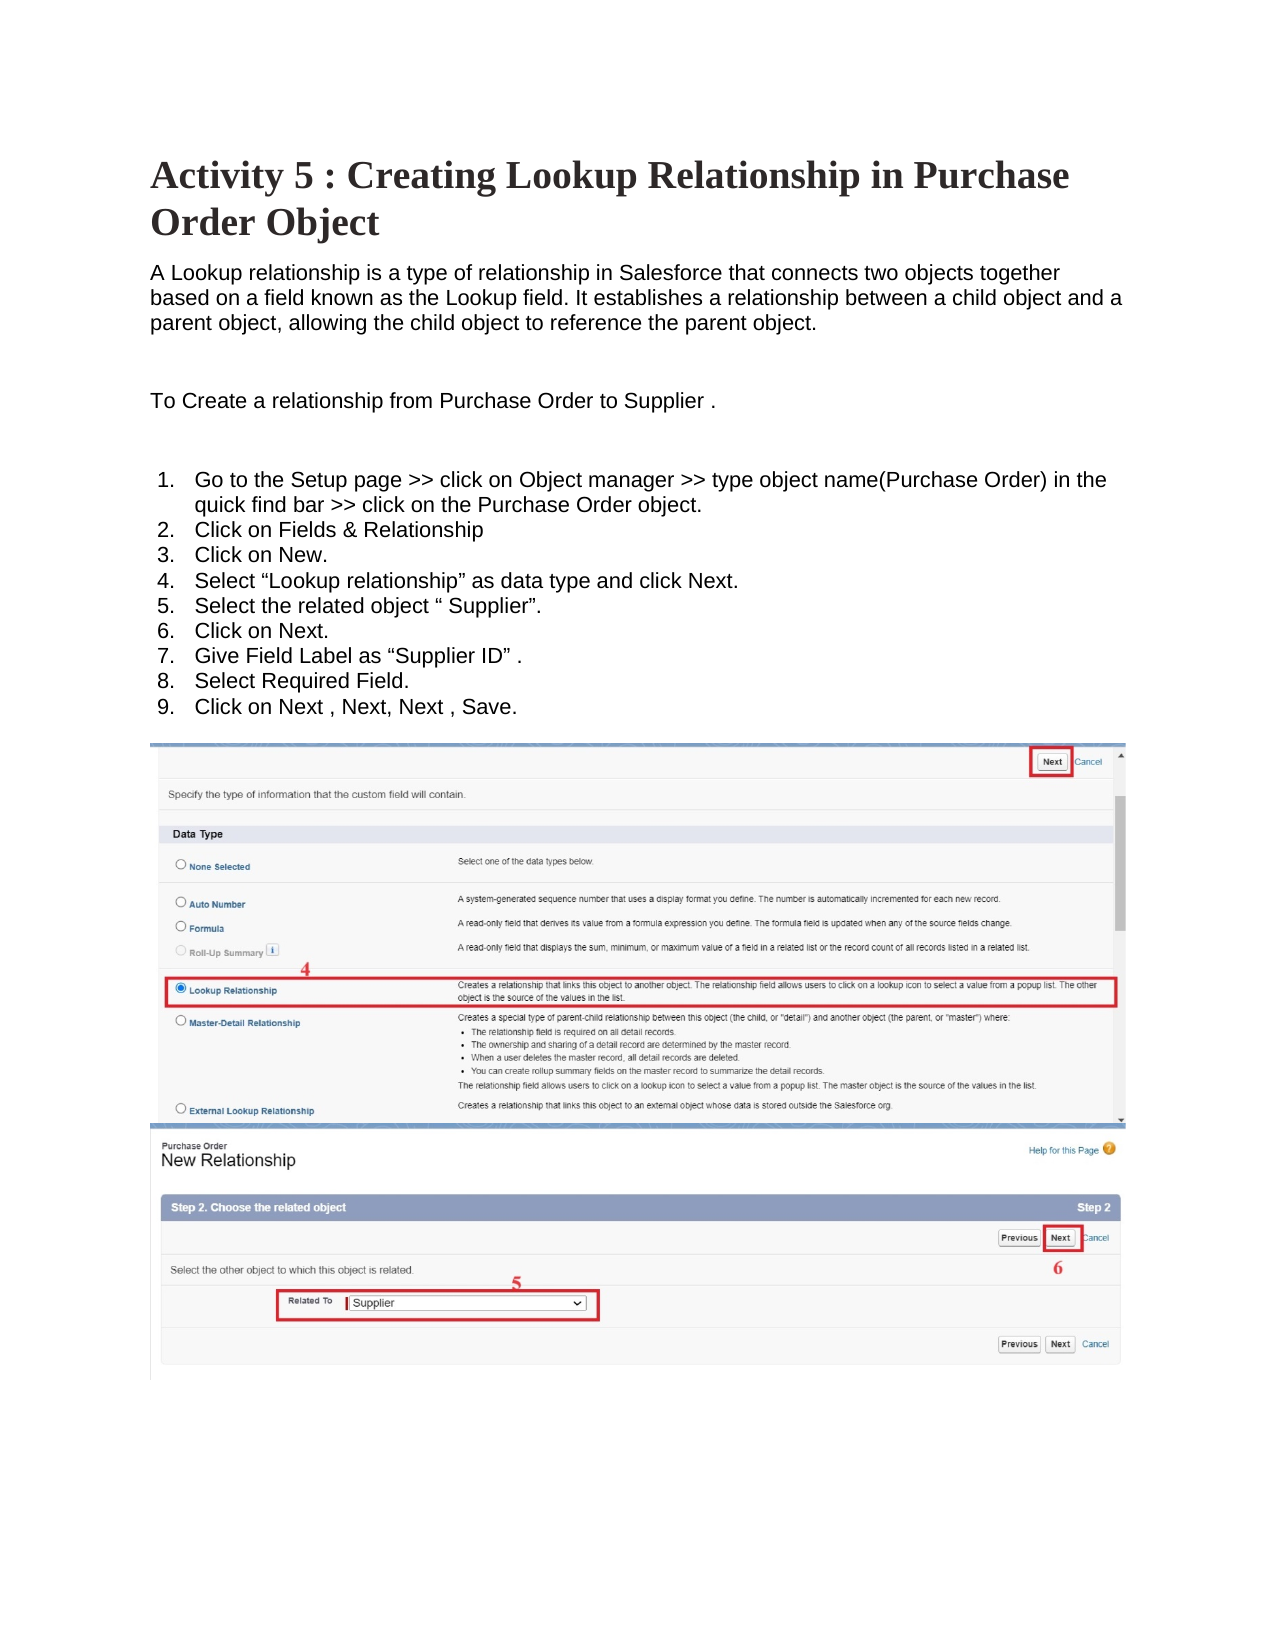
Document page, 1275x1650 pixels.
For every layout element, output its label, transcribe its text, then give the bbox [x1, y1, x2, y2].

list Click on Fields & Relationship [157, 517, 1125, 542]
text To Create a relationship from Purchase Order to Supplier . [150, 388, 1125, 413]
list Give Field Label as “Supplier ID” . [157, 643, 1125, 668]
list Select Required Field. [157, 668, 1125, 693]
list Select “Lookup relationship” as data type and click Next. [157, 567, 1125, 593]
text A Lookup relationship is a type of relationship in Salesforce that connects two objects together based on a field known as the Lookup field. It establishes a relationship between a child object and a parent object, allowing the child object to reference the parent object. [150, 259, 1125, 335]
picture [150, 743, 1126, 1380]
list Select the related object “ Supplier”. [157, 593, 1125, 618]
list Click on Next. [157, 618, 1125, 643]
list Click on Next , Next, Next , Save. [157, 693, 1125, 719]
text Activity 5 : Creating Lookup Relationship in Purchase Order Object [150, 150, 1125, 244]
list Click on New. [157, 542, 1125, 567]
list Go to the Setup page >> click on Object manager >> type object name(Purchase Order) in the quick find bar >> click on the Purchase Order object. [157, 467, 1125, 517]
